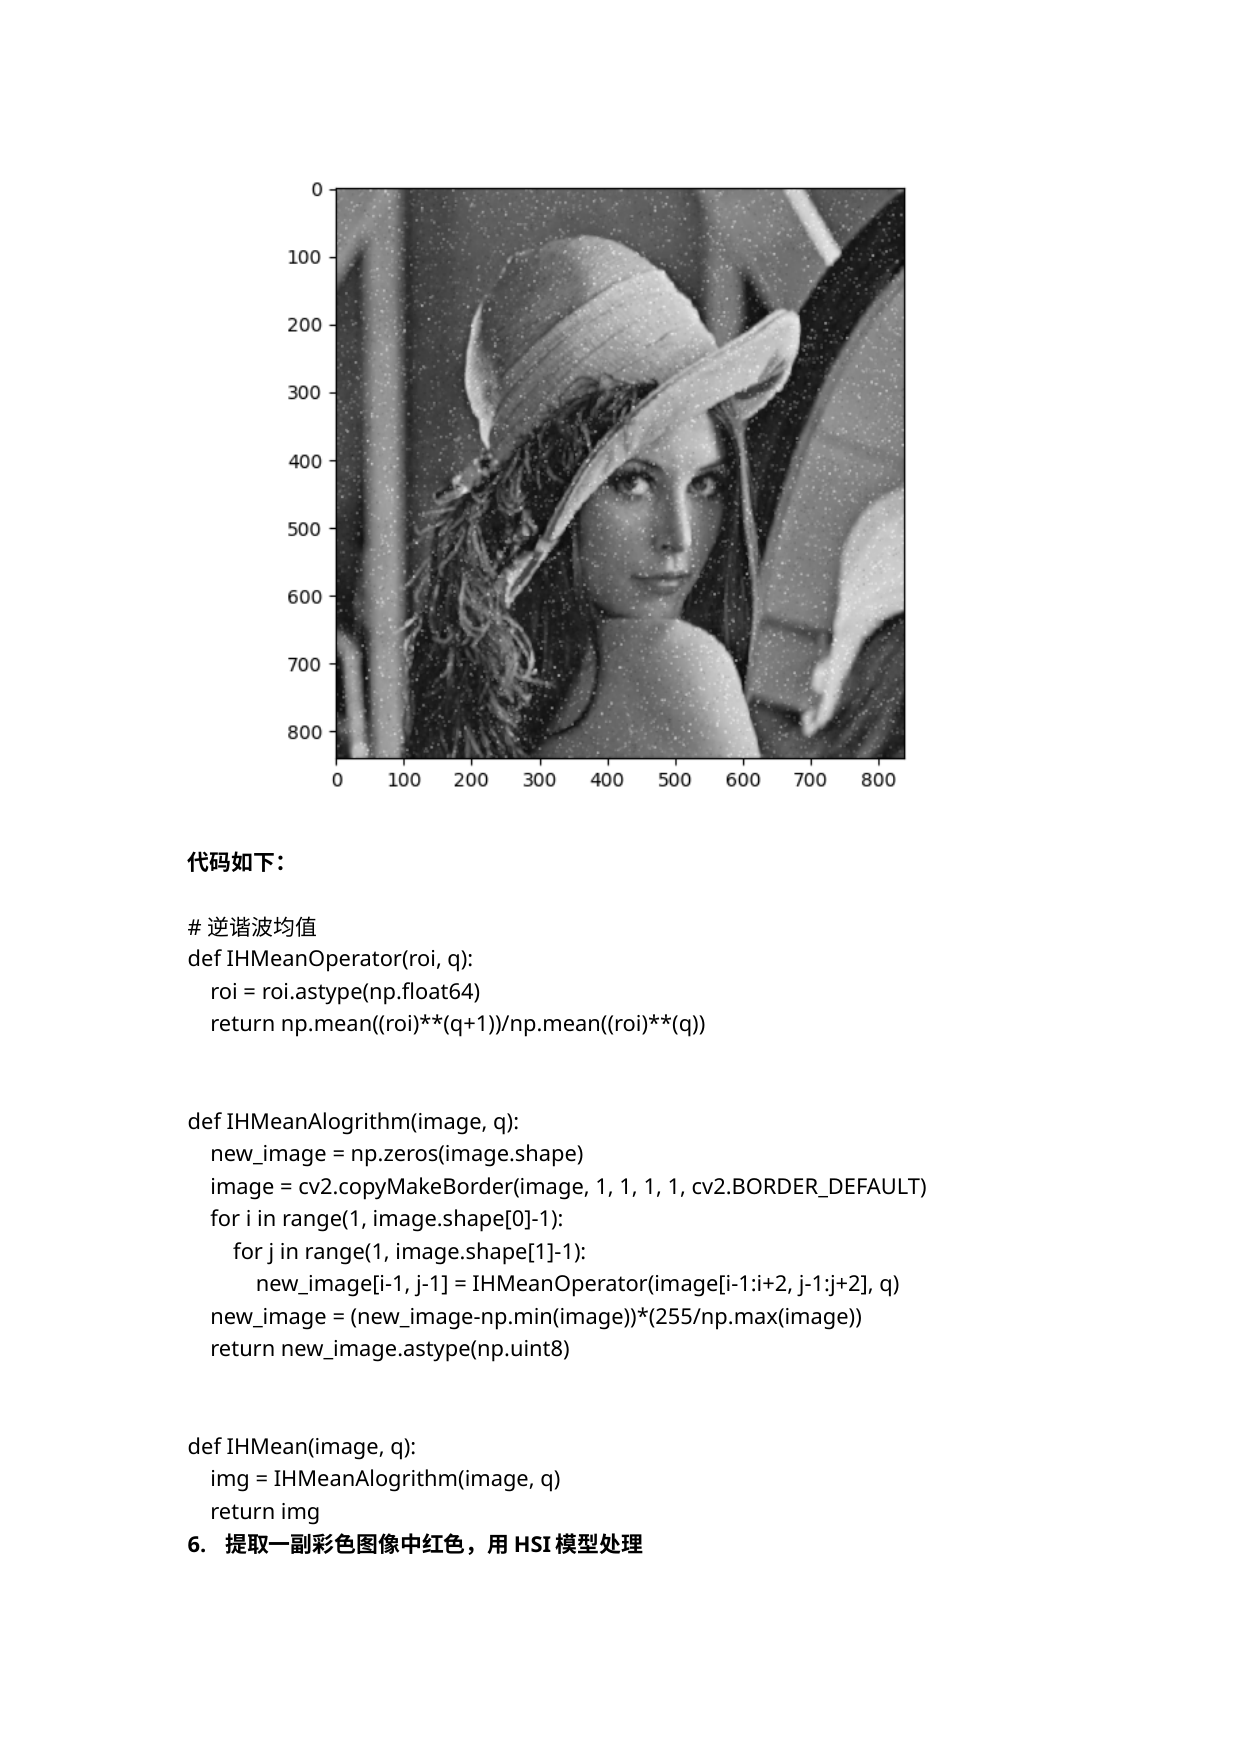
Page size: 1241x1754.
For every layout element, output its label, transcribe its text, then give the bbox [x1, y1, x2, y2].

text new_image = np.zeros(image.shape) [187, 1137, 1053, 1169]
text image = cv2.copyMakeBorder(image, 1, 1, 1, 1, cv2.BORDER_DEFAULT) [187, 1169, 1053, 1202]
picture [187, 162, 1053, 811]
text def IHMeanOperator(roi, q): [187, 942, 1053, 974]
text # 逆谐波均值 [187, 909, 1053, 942]
text new_image = (new_image-np.min(image))*(255/np.max(image)) [187, 1299, 1053, 1332]
text return new_image.astype(np.uint8) [187, 1332, 1053, 1364]
text return img [187, 1494, 1053, 1527]
text return np.mean((roi)**(q+1))/np.mean((roi)**(q)) [187, 1007, 1053, 1039]
text def IHMeanAlogrithm(image, q): [187, 1104, 1053, 1137]
list 提取一副彩色图像中红色，用HSI模型处理 [187, 1527, 1053, 1559]
text for j in range(1, image.shape[1]-1): [187, 1234, 1053, 1267]
text img = IHMeanAlogrithm(image, q) [187, 1462, 1053, 1494]
text def IHMean(image, q): [187, 1429, 1053, 1462]
text 代码如下： [187, 844, 1053, 877]
text new_image[i-1, j-1] = IHMeanOperator(image[i-1:i+2, j-1:j+2], q) [187, 1267, 1053, 1299]
text roi = roi.astype(np.float64) [187, 974, 1053, 1007]
text for i in range(1, image.shape[0]-1): [187, 1202, 1053, 1234]
